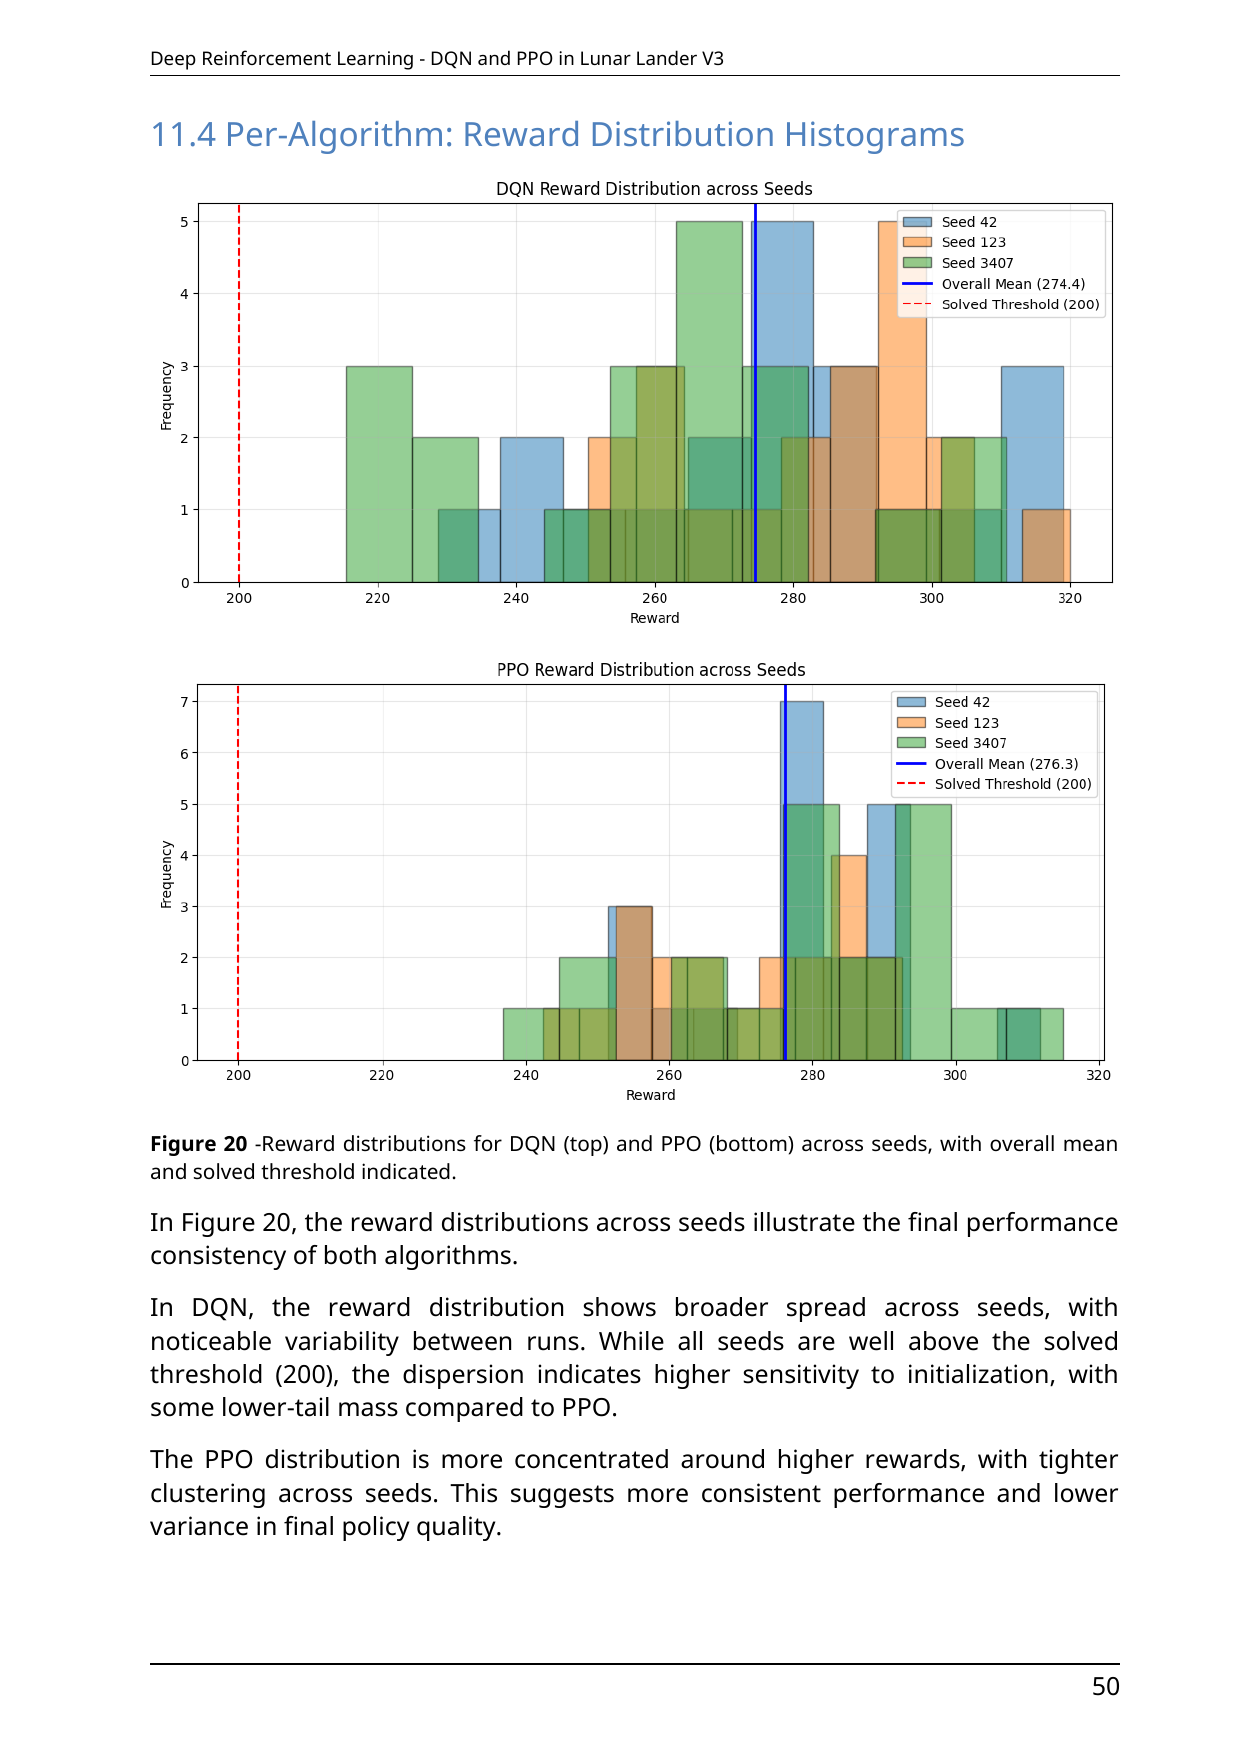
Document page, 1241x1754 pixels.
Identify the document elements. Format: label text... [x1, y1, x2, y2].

text Figure 20 -Reward distributions for DQN (top) and PPO (bottom) across seeds, with overall mean and solved threshold indicated. [150, 1129, 1120, 1186]
text The PPO distribution is more concentrated around higher rewards, with tighter clustering across seeds. This suggests more consistent performance and lower variance in final policy quality. [150, 1442, 1120, 1542]
picture [150, 172, 1121, 634]
text In DQN, the reward distribution shows broader spread across seeds, with noticeable variability between runs. While all seeds are well above the solved threshold (200), the dispersion indicates higher sensitivity to initialization, with some lower-tail mass compared to PPO. [150, 1290, 1120, 1423]
picture [150, 652, 1121, 1111]
subtitle 11.4 Per-Algorithm: Reward Distribution Histograms [150, 120, 1120, 153]
text In Figure 20, the reward distributions across seeds illustrate the final performance consistency of both algorithms. [150, 1204, 1120, 1271]
